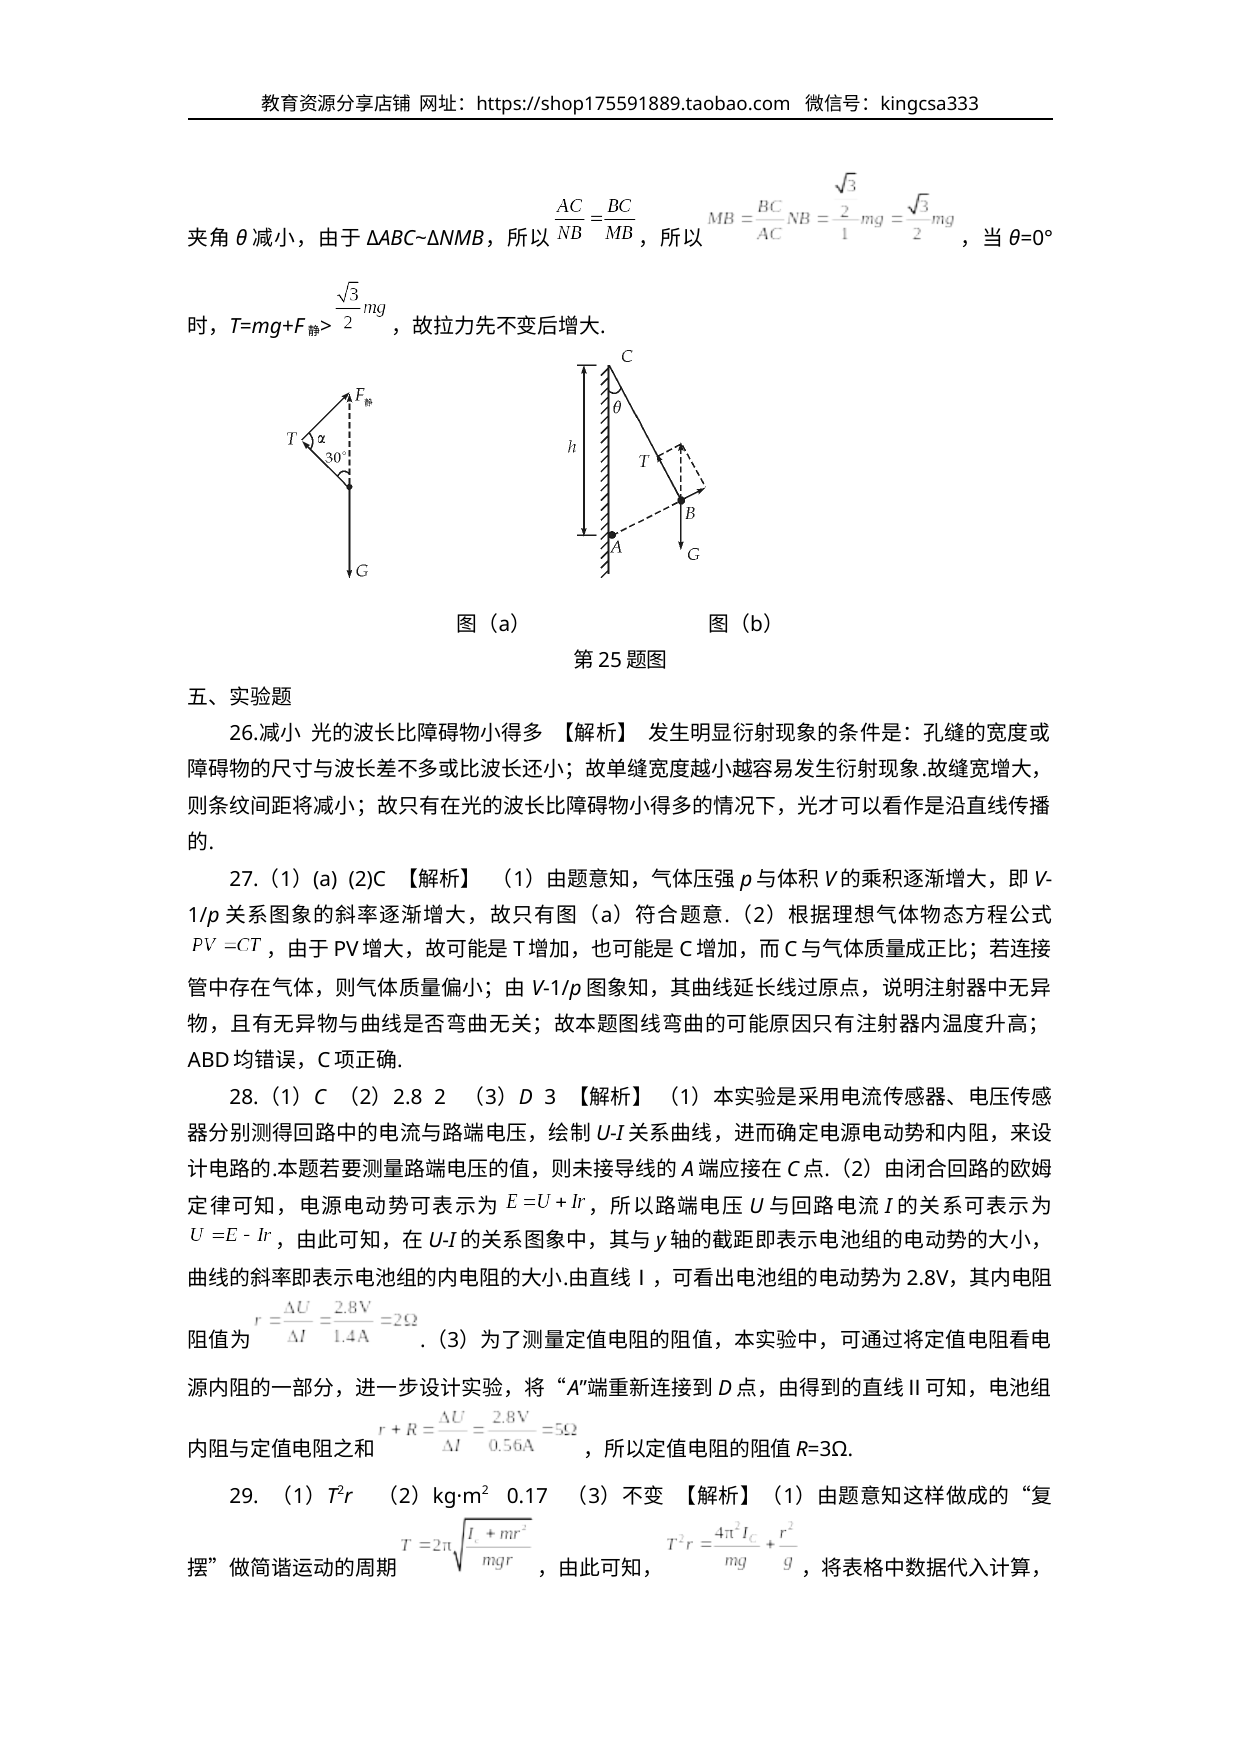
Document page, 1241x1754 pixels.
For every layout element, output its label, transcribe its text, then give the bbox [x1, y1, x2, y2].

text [187, 168, 1053, 350]
text 第25题图 [187, 641, 1053, 677]
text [187, 1477, 1053, 1586]
picture [567, 349, 706, 578]
text 五、实验题 [187, 677, 1053, 713]
text 28.（1）C （2）2.8 2 （3）D 3 【解析】 （1）本实验是采用电流传感器、电压传感器分别测得回路中的电流与路端电压，绘制U-I关系曲线，进而确定电源电动势和内阻，来设计电路的.本题若要测量路端电压的值，则未接导线的A端应接在C点.（2）由闭合回路的欧姆定律可知，电源电动势可表示为，所以路端电压U与回路电流I的关系可表示为，由此可知，在U-I的关系图象中，其与y轴的截距即表示电池组的电动势的大小，曲线的斜率即表示电池组的内电阻的大小.由直线Ⅰ，可看出电池组的电动势为2.8V，其内电阻阻值为.（3）为了测量定值电阻的阻值，本实验中，可通过将定值电阻看电源内阻的一部分，进一步设计实验，将“A”端重新连接到D点，由得到的直线Ⅱ可知，电池组内阻与定值电阻之和，所以定值电阻的阻值R=3Ω. [187, 1077, 1053, 1477]
text 26.减小 光的波长比障碍物小得多 【解析】 发生明显衍射现象的条件是：孔缝的宽度或障碍物的尺寸与波长差不多或比波长还小；故单缝宽度越小越容易发生衍射现象.故缝宽增大，则条纹间距将减小；故只有在光的波长比障碍物小得多的情况下，光才可以看作是沿直线传播的. [187, 713, 1053, 859]
text 27.（1）(a) (2)C 【解析】 （1）由题意知，气体压强p与体积V的乘积逐渐增大，即V-1/p关系图象的斜率逐渐增大，故只有图（a）符合题意.（2）根据理想气体物态方程公式，由于PV增大，故可能是T增加，也可能是C增加，而C与气体质量成正比；若连接管中存在气体，则气体质量偏小；由V-1/p图象知，其曲线延长线过原点，说明注射器中无异物，且有无异物与曲线是否弯曲无关；故本题图线弯曲的可能原因只有注射器内温度升高；ABD均错误，C项正确. [187, 859, 1053, 1077]
text 图（a） 图（b） [187, 604, 1053, 641]
picture [285, 388, 373, 578]
